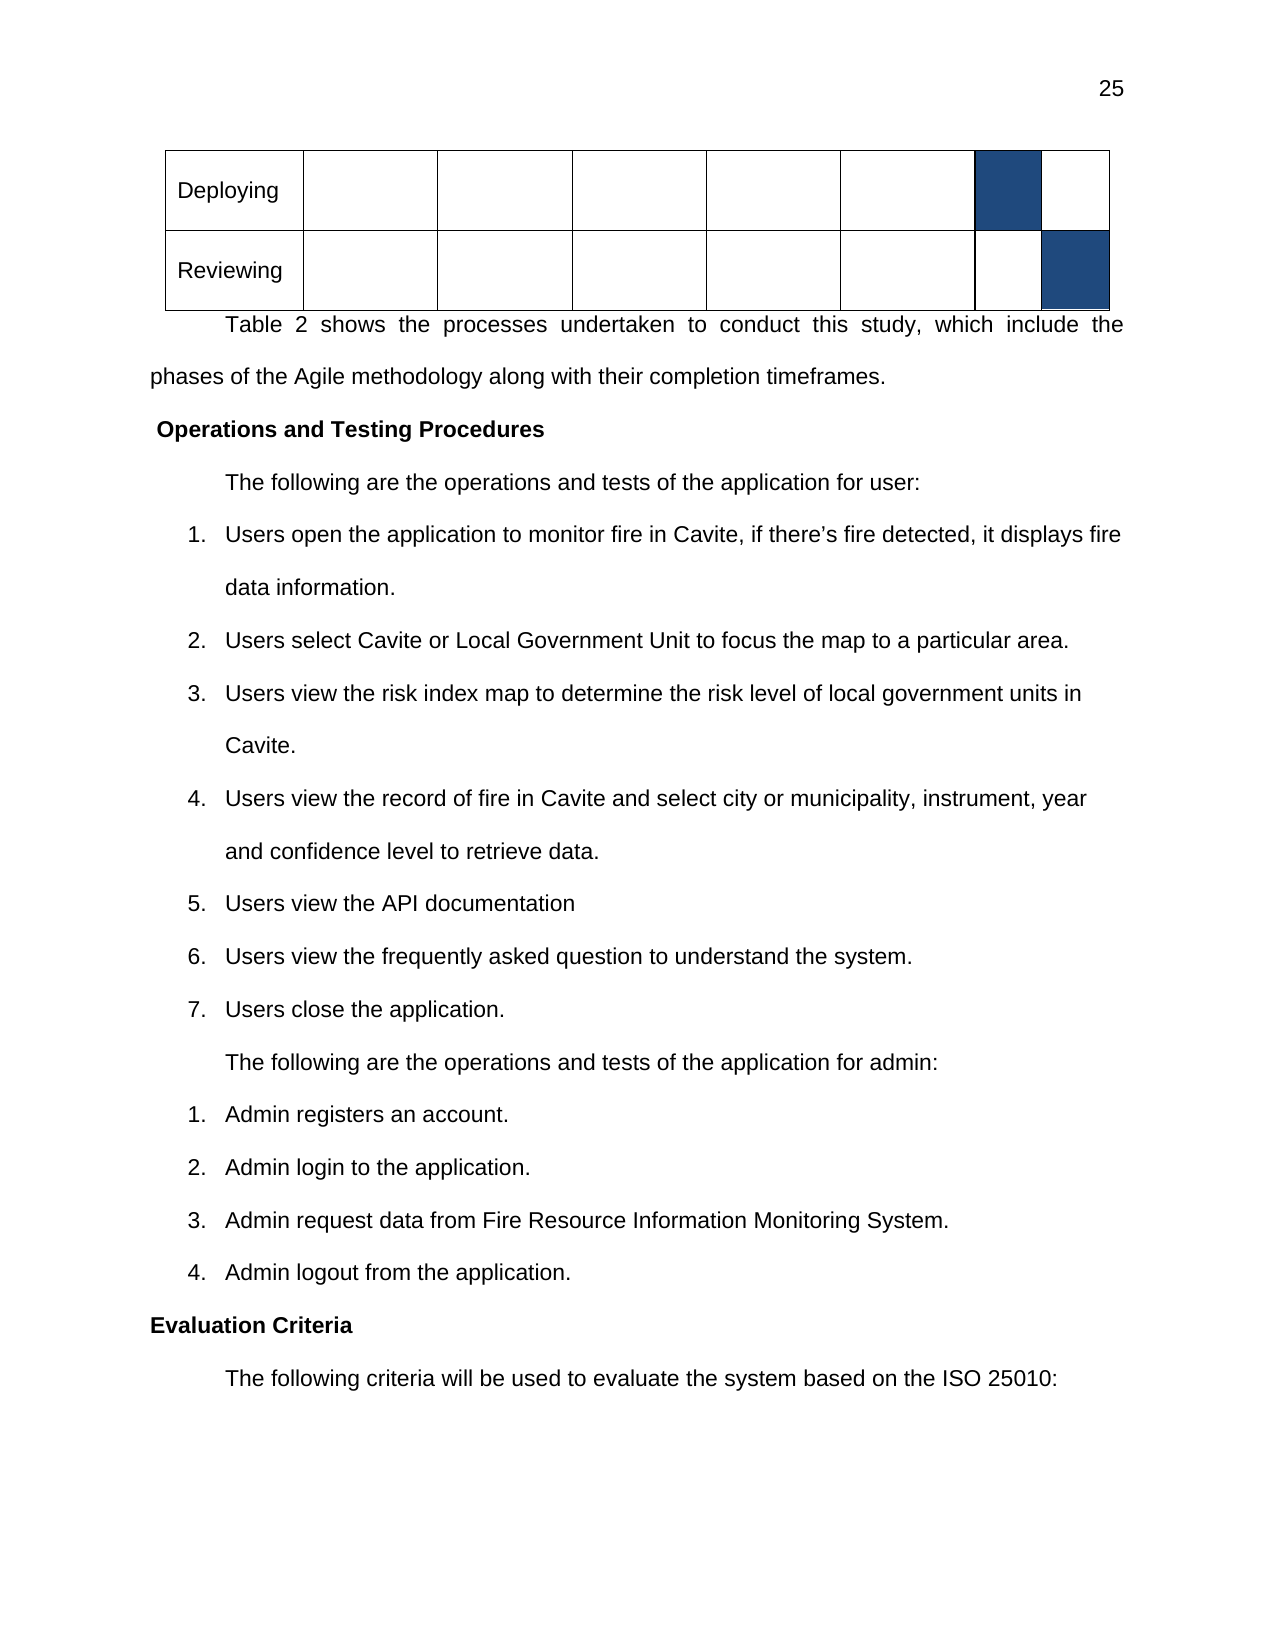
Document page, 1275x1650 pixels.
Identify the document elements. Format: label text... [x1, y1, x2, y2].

table_cell Reviewing [166, 231, 303, 309]
table_cell [438, 231, 572, 309]
table_cell [1042, 231, 1109, 309]
subtitle Evaluation Criteria [150, 1312, 1124, 1338]
table_cell [707, 231, 840, 309]
table_cell [438, 151, 572, 230]
table_cell [841, 231, 974, 309]
list Admin login to the application. [187, 1154, 1124, 1180]
table_cell [1042, 151, 1109, 230]
list Users close the application. [187, 996, 1124, 1022]
list Users view the frequently asked question to understand the system. [187, 943, 1124, 969]
table_cell [304, 151, 437, 230]
table_cell Deploying [166, 151, 303, 230]
list Admin request data from Fire Resource Information Monitoring System. [187, 1207, 1124, 1233]
list Admin logout from the application. [187, 1259, 1124, 1286]
table_cell [573, 151, 706, 230]
table_cell [841, 151, 974, 230]
text The following are the operations and tests of the application for admin: [225, 1048, 1124, 1075]
list Users select Cavite or Local Government Unit to focus the map to a particular area. [187, 627, 1124, 653]
list Users view the record of fire in Cavite and select city or municipality, instrument, year and confidence level to retrieve data. [187, 785, 1124, 864]
text Table 2 shows the processes undertaken to conduct this study, which include the phases of the Agile methodology along with their completion timeframes. [150, 311, 1124, 390]
list Users open the application to monitor fire in Cavite, if there’s fire detected, it displays fire data information. [187, 521, 1124, 601]
list Users view the API documentation [187, 890, 1124, 917]
list Users view the risk index map to determine the risk level of local government units in Cavite. [187, 679, 1124, 759]
list Admin registers an account. [187, 1101, 1124, 1128]
text The following are the operations and tests of the application for user: [150, 469, 1124, 495]
table_cell [707, 151, 840, 230]
text The following criteria will be used to evaluate the system based on the ISO 25010: [150, 1365, 1124, 1391]
table_cell [976, 151, 1041, 230]
table_cell [573, 231, 706, 309]
table_cell [304, 231, 437, 309]
table_cell [976, 231, 1041, 309]
subtitle Operations and Testing Procedures [150, 416, 1124, 442]
